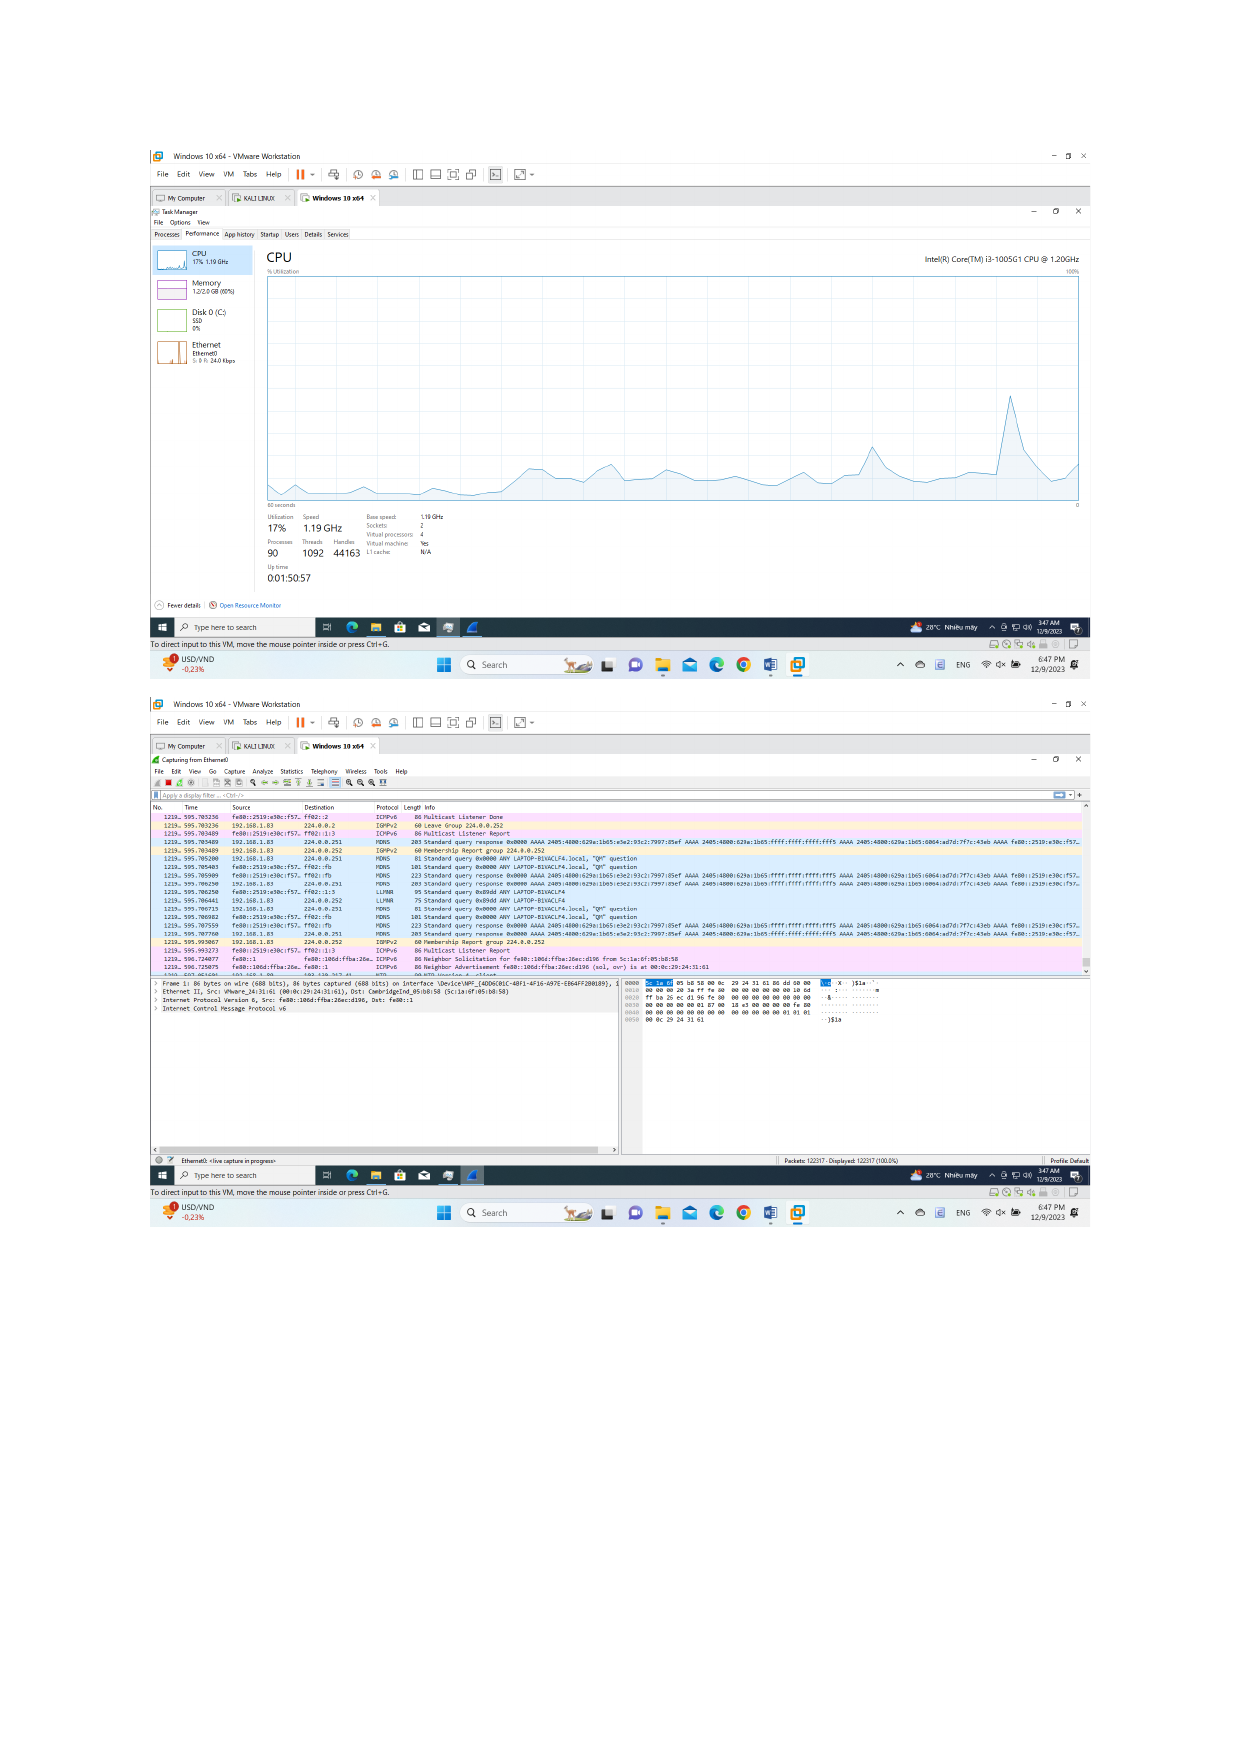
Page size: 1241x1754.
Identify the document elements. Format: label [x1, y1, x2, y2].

picture [150, 150, 1091, 679]
picture [150, 697, 1091, 1227]
